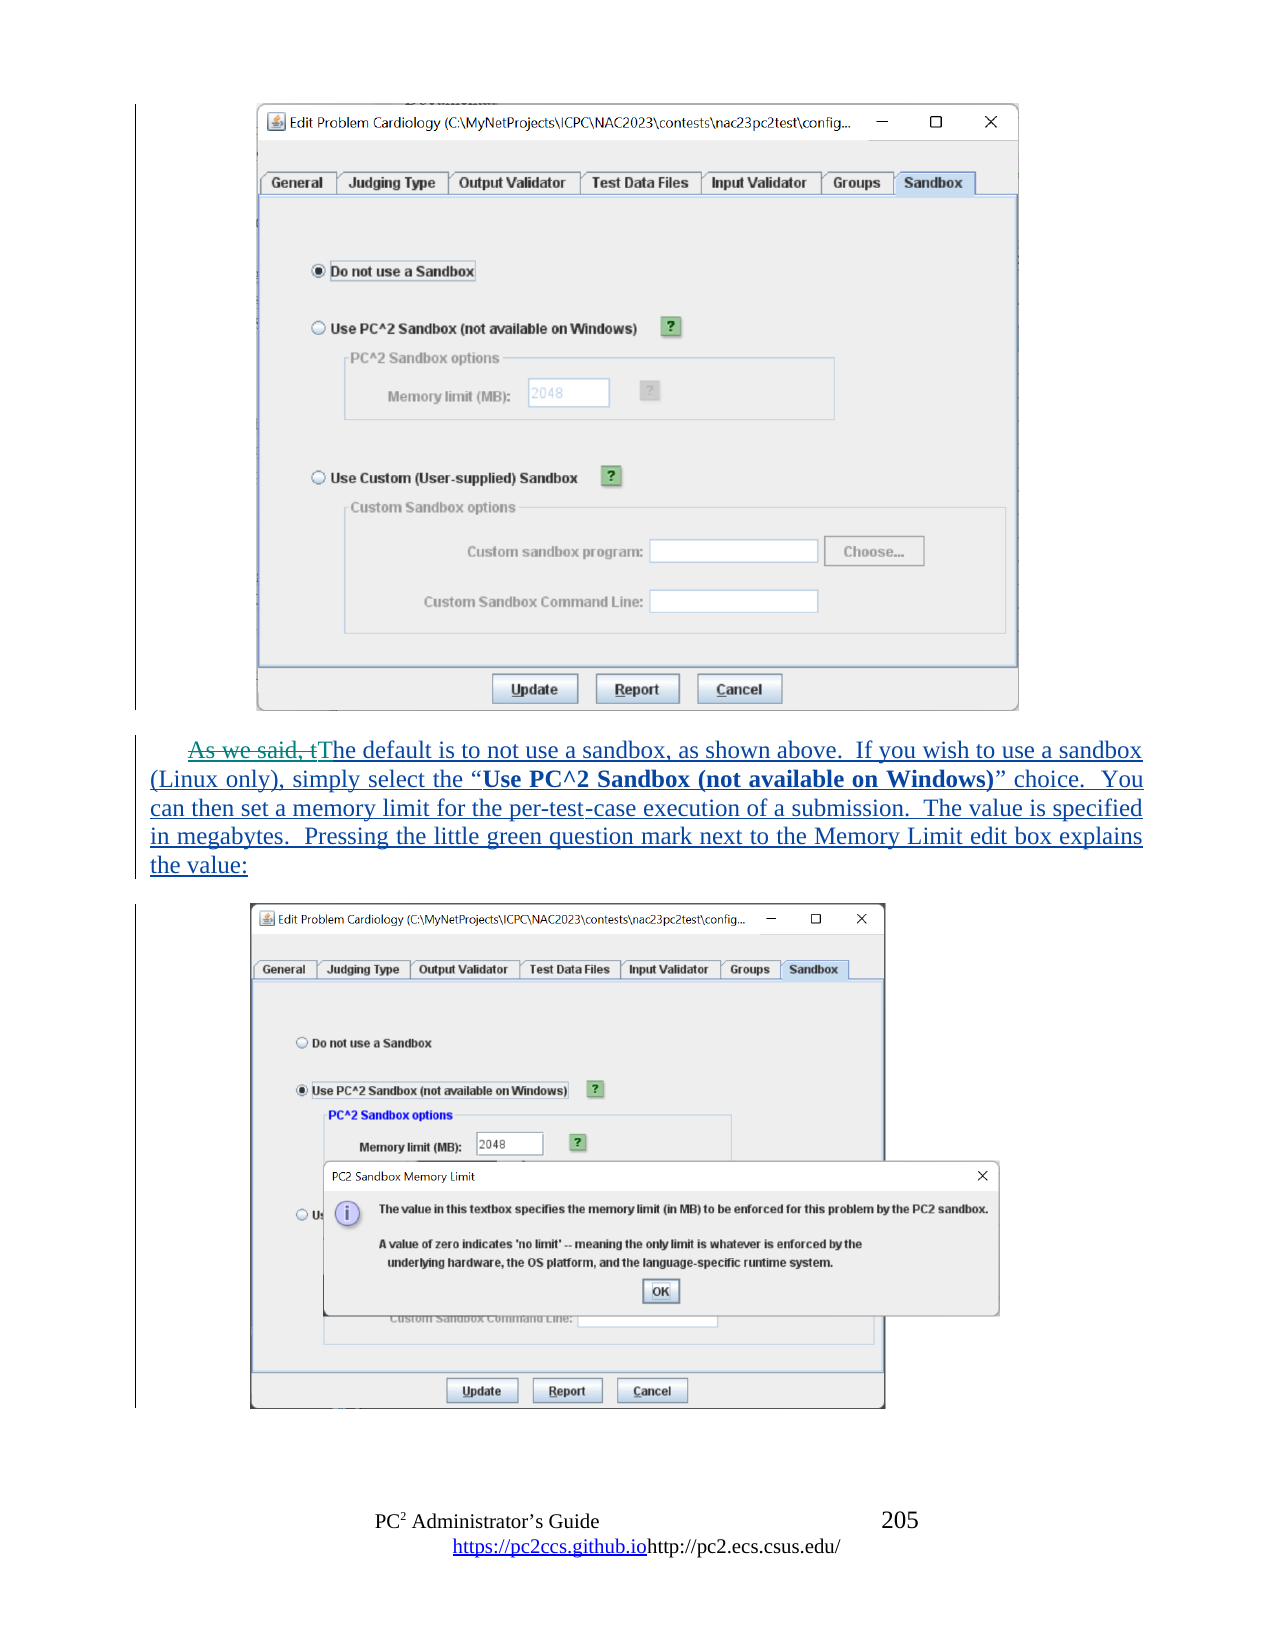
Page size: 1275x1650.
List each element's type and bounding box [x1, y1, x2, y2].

picture [250, 903, 1025, 1409]
picture [256, 103, 1019, 711]
